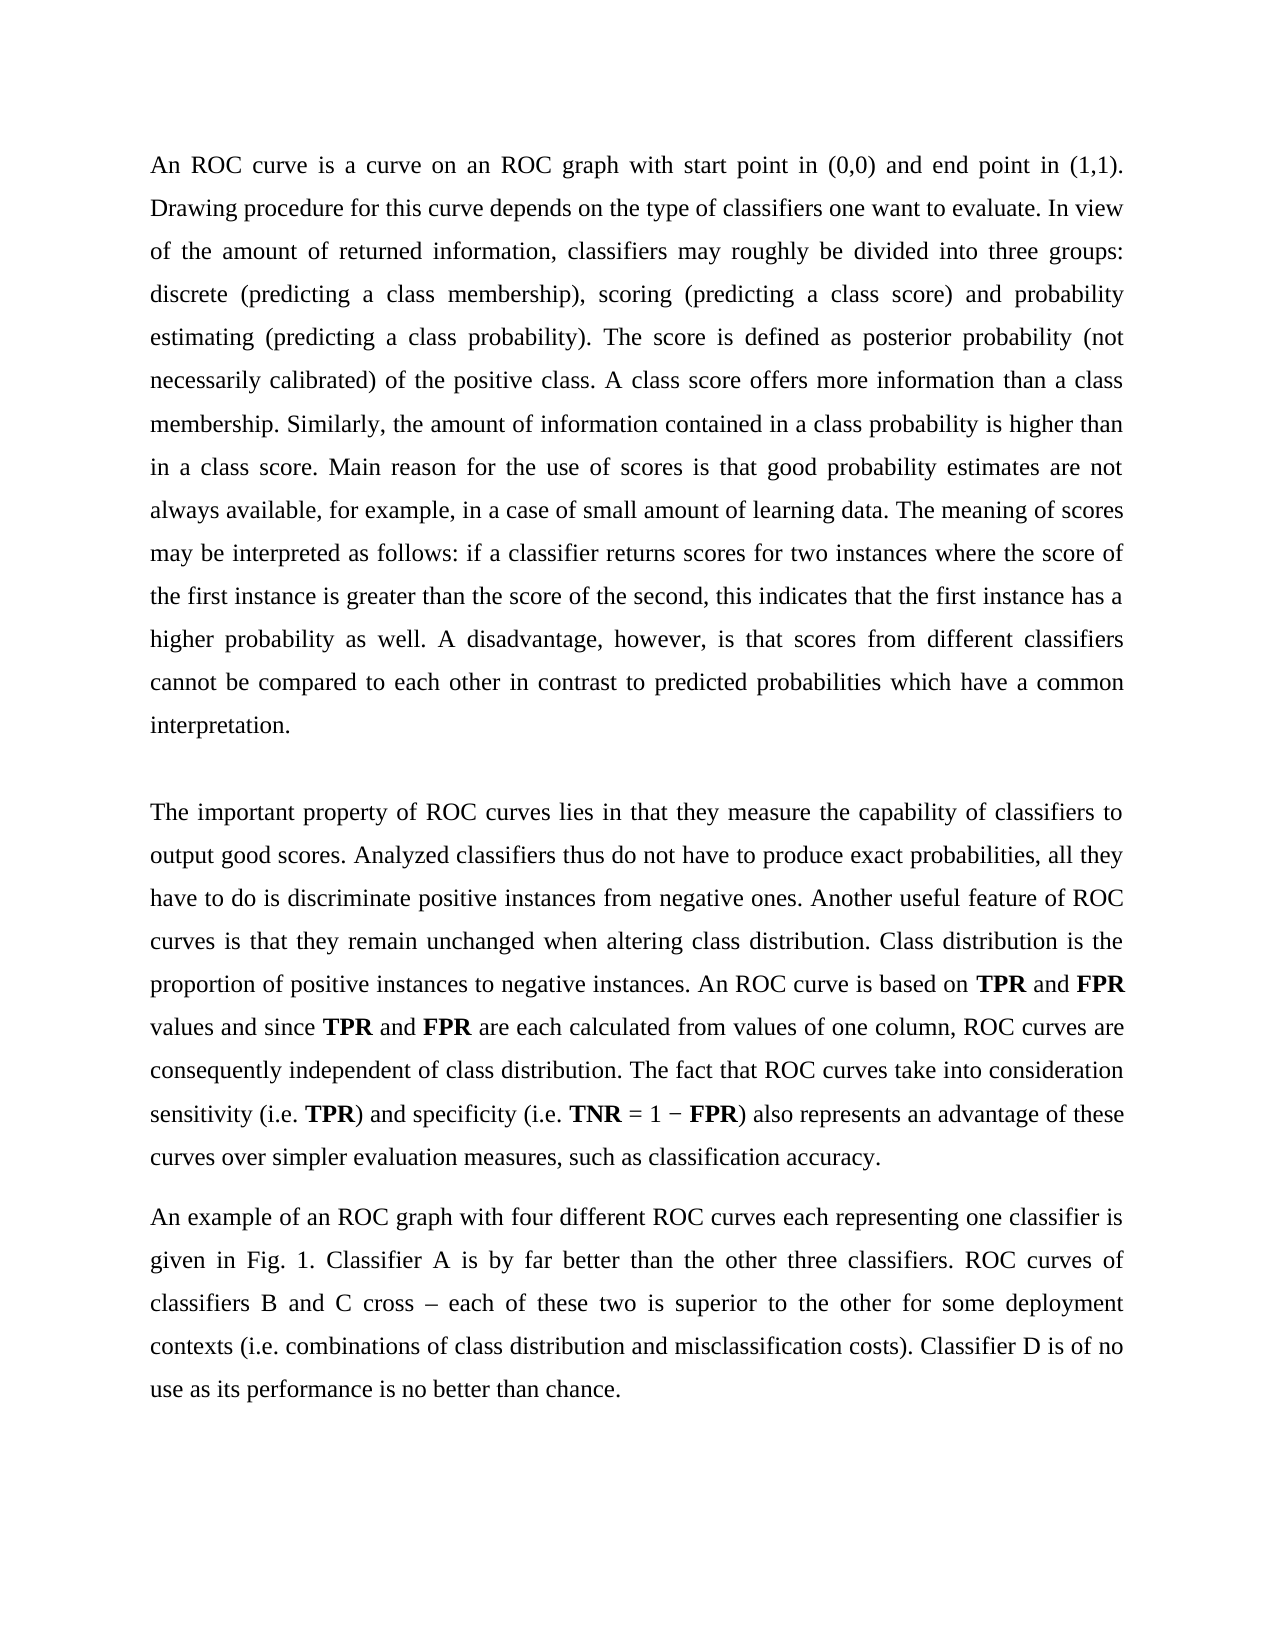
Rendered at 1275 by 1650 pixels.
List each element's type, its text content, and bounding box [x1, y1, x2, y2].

text The important property of ROC curves lies in that they measure the capability of classifiers to output good scores. Analyzed classifiers thus do not have to produce exact probabilities, all they have to do is discriminate positive instances from negative ones. Another useful feature of ROC curves is that they remain unchanged when altering class distribution. Class distribution is the proportion of positive instances to negative instances. An ROC curve is based on TPR and FPR values and since TPR and FPR are each calculated from values of one column, ROC curves are consequently independent of class distribution. The fact that ROC curves take into consideration sensitivity (i.e. TPR) and specificity (i.e. TNR = 1 − FPR) also represents an advantage of these curves over simpler evaluation measures, such as classification accuracy. [150, 797, 1125, 1171]
subtitle An ROC curve is a curve on an ROC graph with start point in (0,0) and end point in (1,1). Drawing procedure for this curve depends on the type of classifiers one want to evaluate. In view of the amount of returned information, classifiers may roughly be divided into three groups: discrete (predicting a class membership), scoring (predicting a class score) and probability estimating (predicting a class probability). The score is defined as posterior probability (not necessarily calibrated) of the positive class. A class score offers more information than a class membership. Similarly, the amount of information contained in a class probability is higher than in a class score. Main reason for the use of scores is that good probability estimates are not always available, for example, in a case of small amount of learning data. The meaning of scores may be interpreted as follows: if a classifier returns scores for two instances where the score of the first instance is greater than the score of the second, this indicates that the first instance has a higher probability as well. A disadvantage, however, is that scores from different classifiers cannot be compared to each other in contrast to predicted probabilities which have a common interpretation. [150, 150, 1125, 739]
text An example of an ROC graph with four different ROC curves each representing one classifier is given in Fig. 1. Classifier A is by far better than the other three classifiers. ROC curves of classifiers B and C cross – each of these two is superior to the other for some deployment contexts (i.e. combinations of class distribution and misclassification costs). Classifier D is of no use as its performance is no better than chance. [150, 1202, 1125, 1403]
